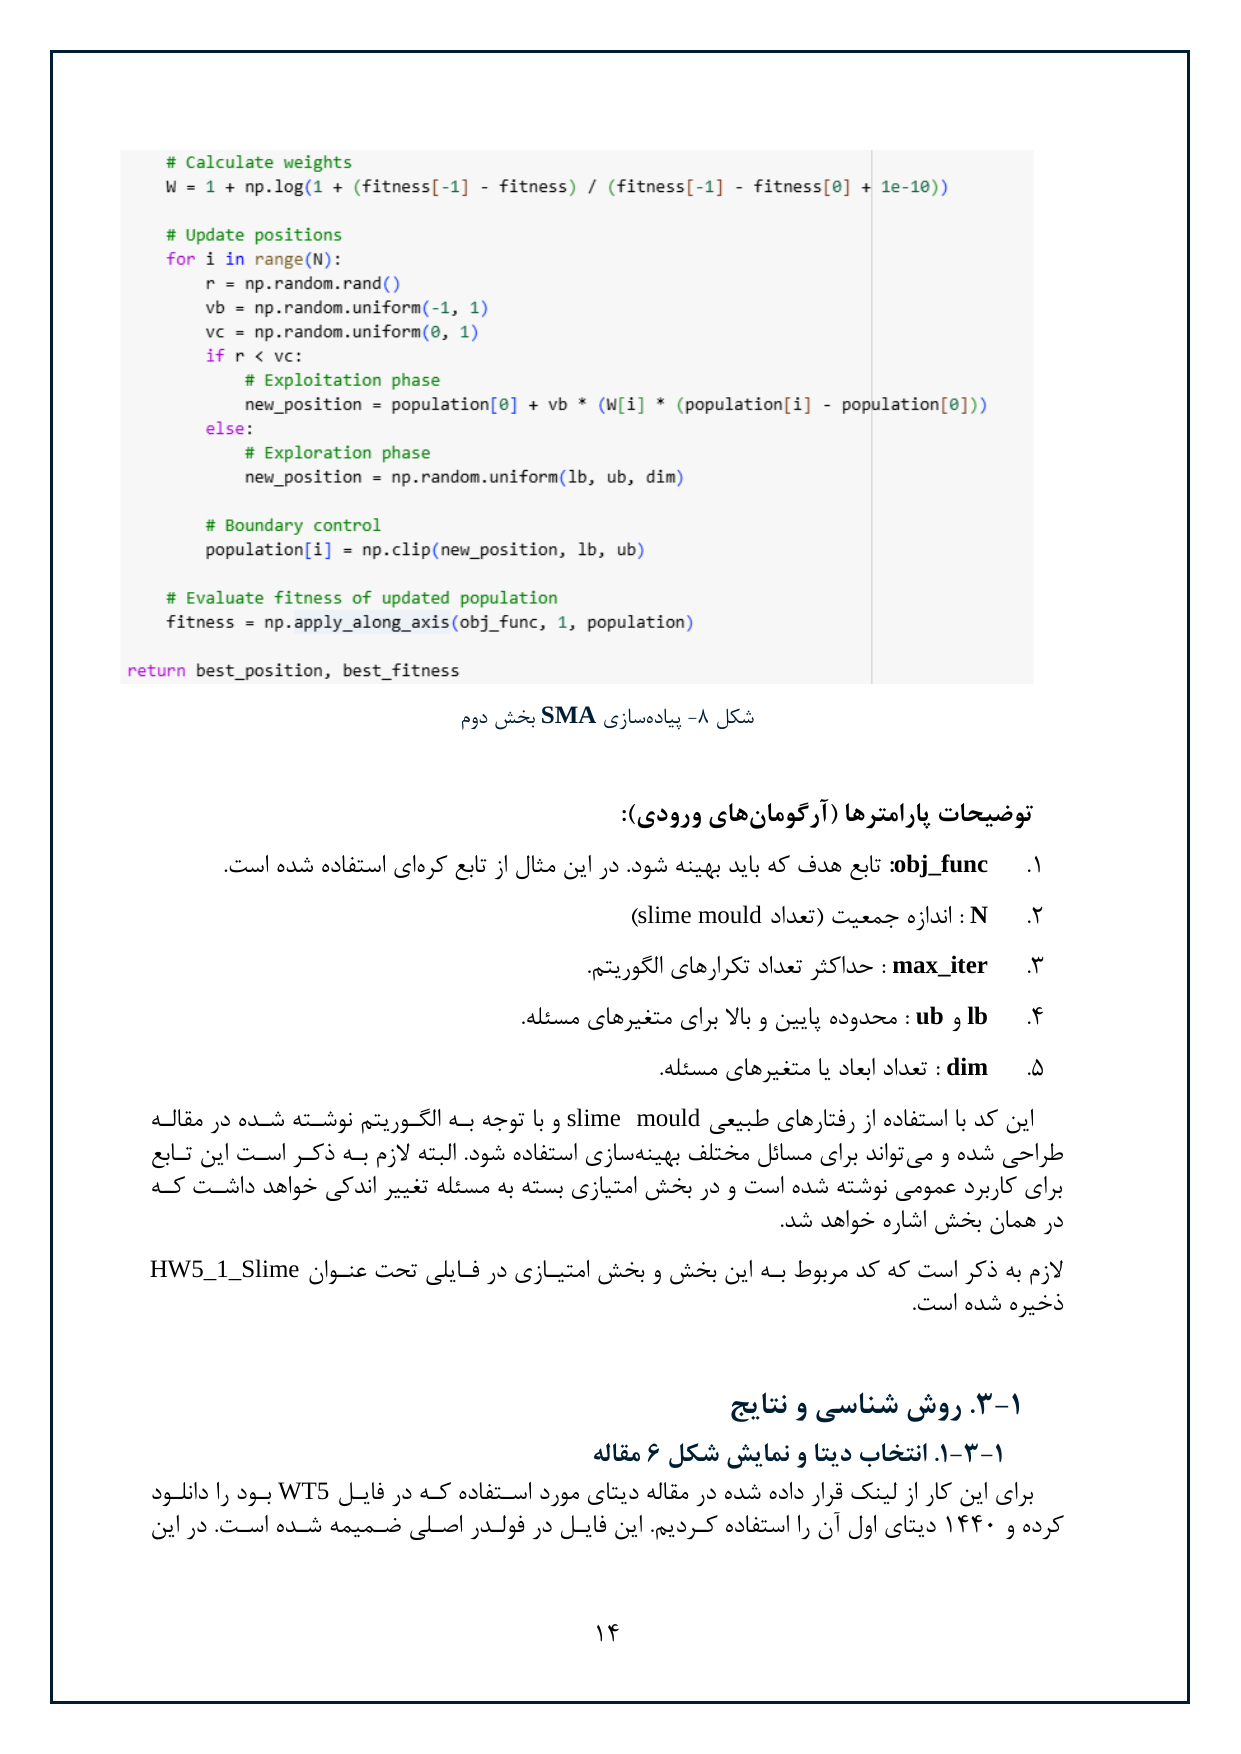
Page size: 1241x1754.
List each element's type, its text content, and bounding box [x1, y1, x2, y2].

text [150, 1476, 1063, 1543]
picture [120, 150, 1034, 684]
subtitle 3-1. روش شناسی و نتایج [150, 1391, 1063, 1425]
list obj_func: تابع هدف که باید بهینه شود. در این مثال از تابع کره‌ای استفاده شده است. [150, 849, 1026, 882]
text این کد با استفاده از رفتارهای طبیعی slime mould و با توجه به الگوریتم نوشته شده در مقاله طراحی شده و می‌تواند برای مسائل مختلف بهینه‌سازی استفاده شود. البته لازم به ذکر است این تابع برای کاربرد عمومی نوشته شده است و در بخش امتیازی بسته به مسئله تغییر اندکی خواهد داشت که در همان بخش اشاره خواهد شد. [150, 1103, 1063, 1237]
list lb و ub : محدوده پایین و بالا برای متغیرهای مسئله. [150, 1001, 1026, 1035]
text توضیحات پارامترها (آرگومان‌های ورودی): [150, 803, 1063, 832]
text لازم به ذکر است که کد مربوط به این بخش و بخش امتیازی در فایلی تحت عنوان HW5_1_Slime ذخیره شده است. [150, 1254, 1063, 1321]
text شکل 8- پیاده‌سازی SMA بخش دوم [150, 700, 1063, 732]
list dim : تعداد ابعاد یا متغیرهای مسئله. [150, 1052, 1026, 1086]
list N : اندازه جمعیت (تعداد slime mould) [150, 900, 1026, 933]
list max_iter : حداکثر تعداد تکرارهای الگوریتم. [150, 951, 1026, 984]
subtitle 1-3-1. انتخاب دیتا و نمایش شکل 6 مقاله [150, 1442, 1063, 1471]
